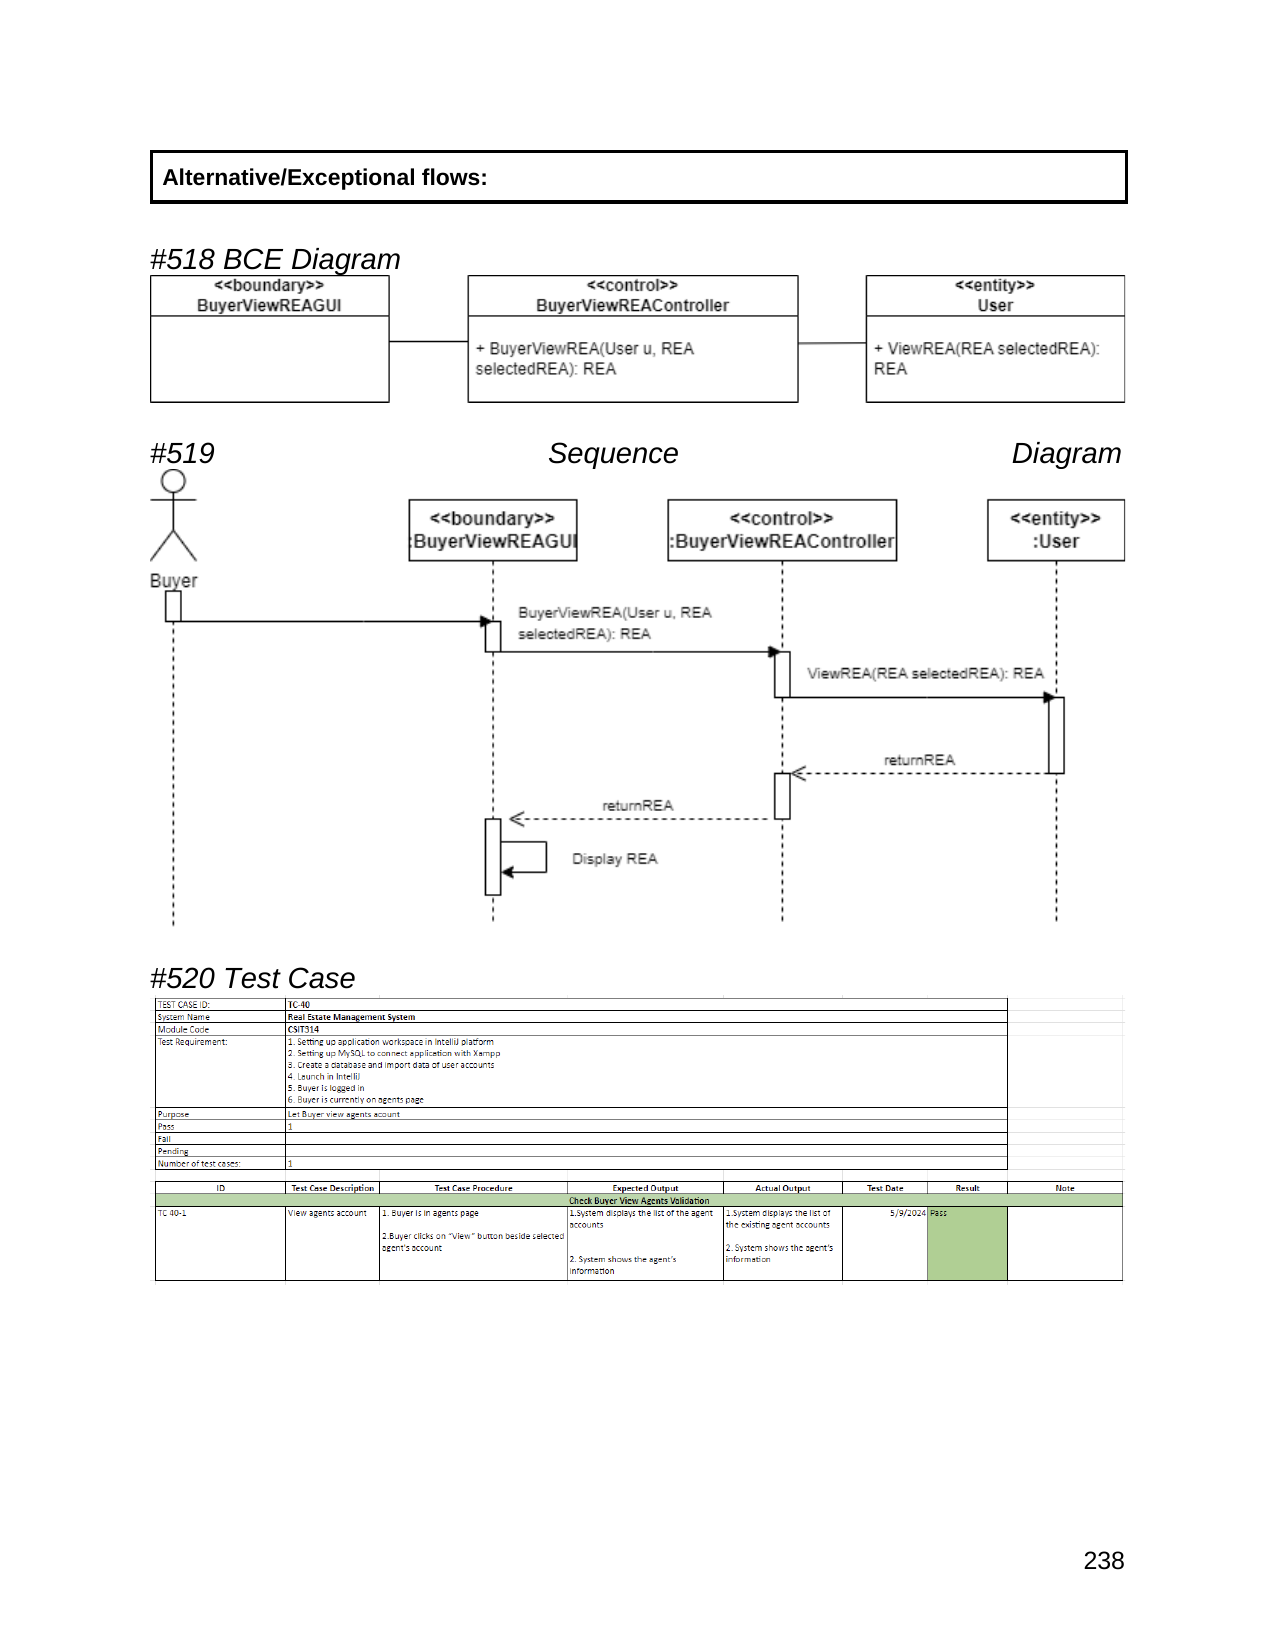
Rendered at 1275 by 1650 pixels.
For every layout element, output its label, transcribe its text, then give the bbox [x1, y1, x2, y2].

text #520 Test Case [150, 962, 1125, 995]
table_cell Alternative/Exceptional flows: [153, 153, 1125, 200]
text #518 BCE Diagram [150, 242, 1125, 275]
text #519 Sequence Diagram [150, 436, 1125, 469]
picture [150, 469, 1125, 928]
picture [150, 995, 1125, 1285]
picture [150, 275, 1125, 403]
